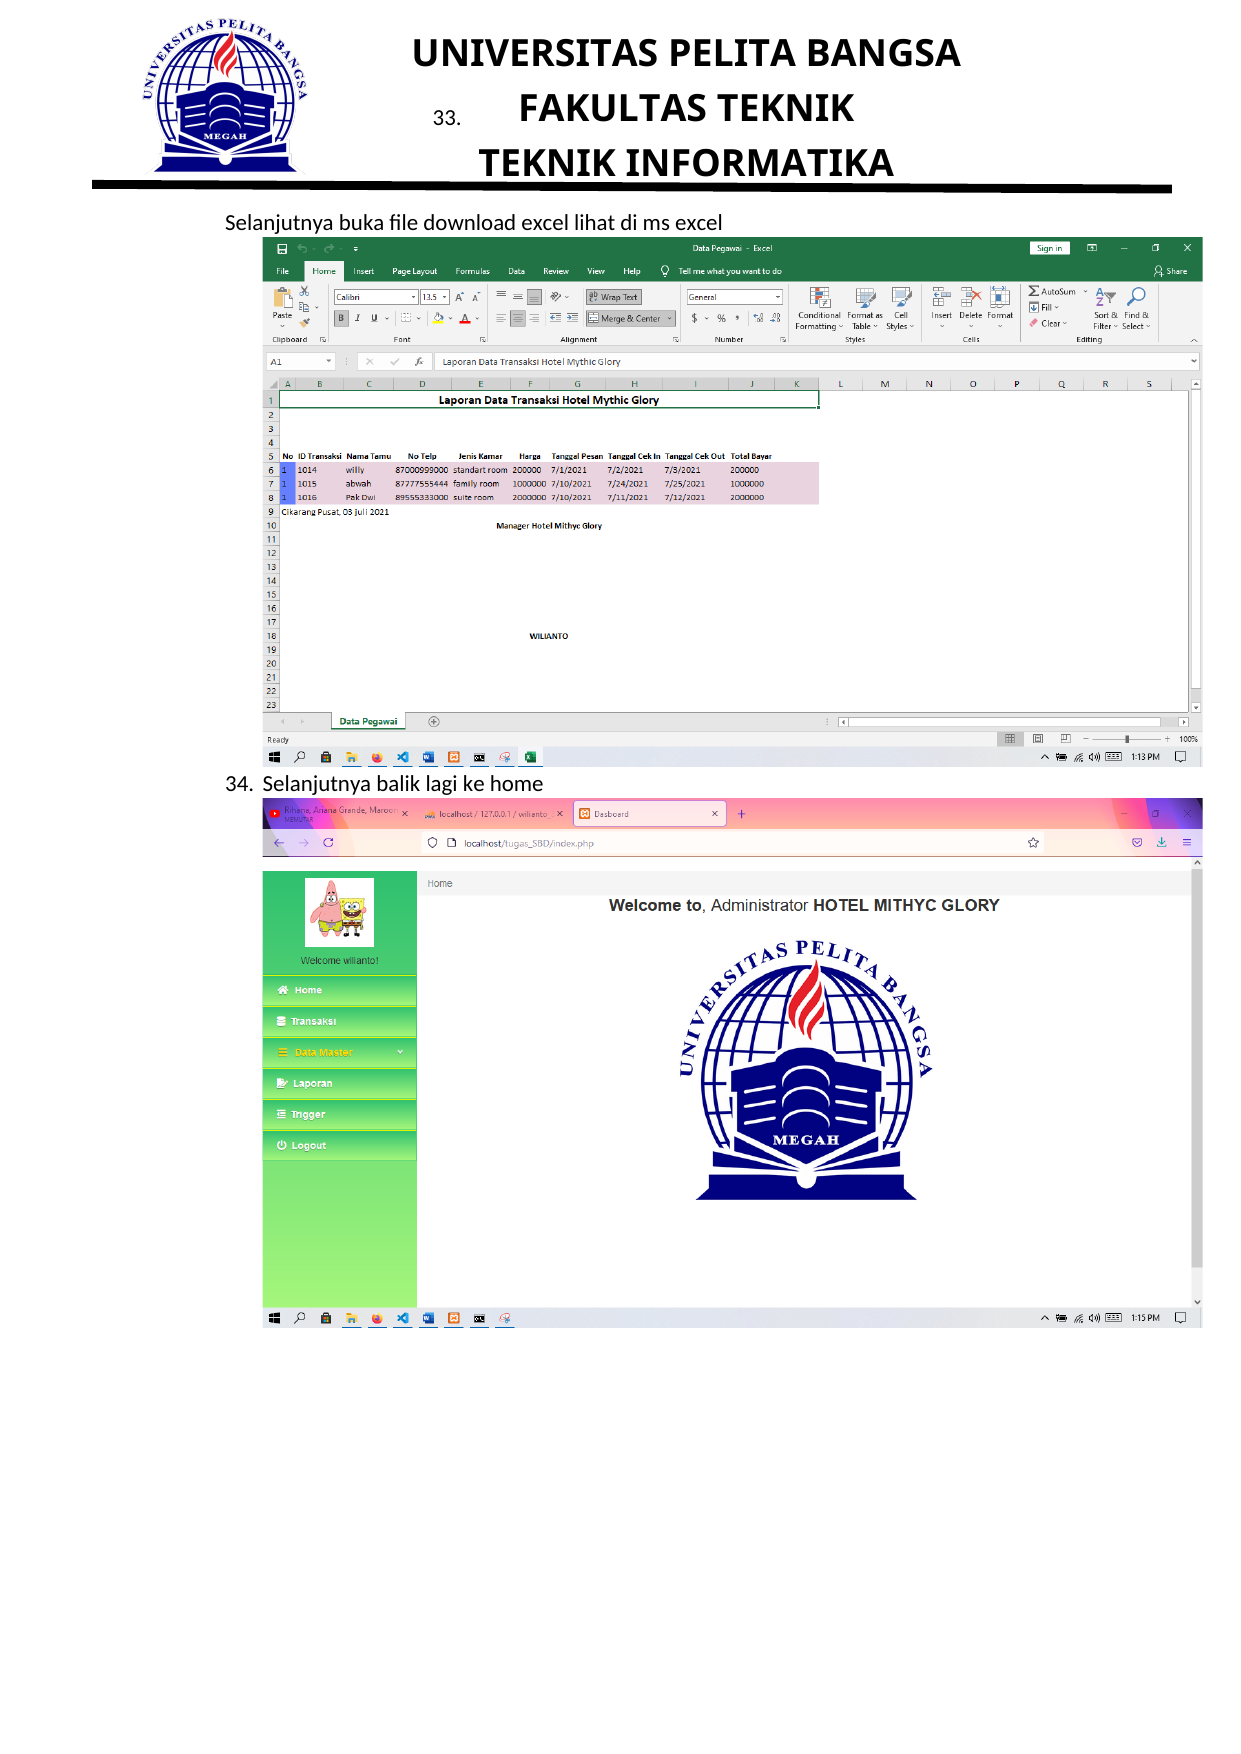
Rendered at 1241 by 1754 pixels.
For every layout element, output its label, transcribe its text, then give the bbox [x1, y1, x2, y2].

list Selanjutnya balik lagi ke home [225, 769, 1090, 797]
list Selanjutnya buka file download excel lihat di ms excel [225, 103, 1090, 236]
picture [109, 11, 339, 183]
picture [262, 237, 1203, 767]
picture [262, 798, 1203, 1328]
